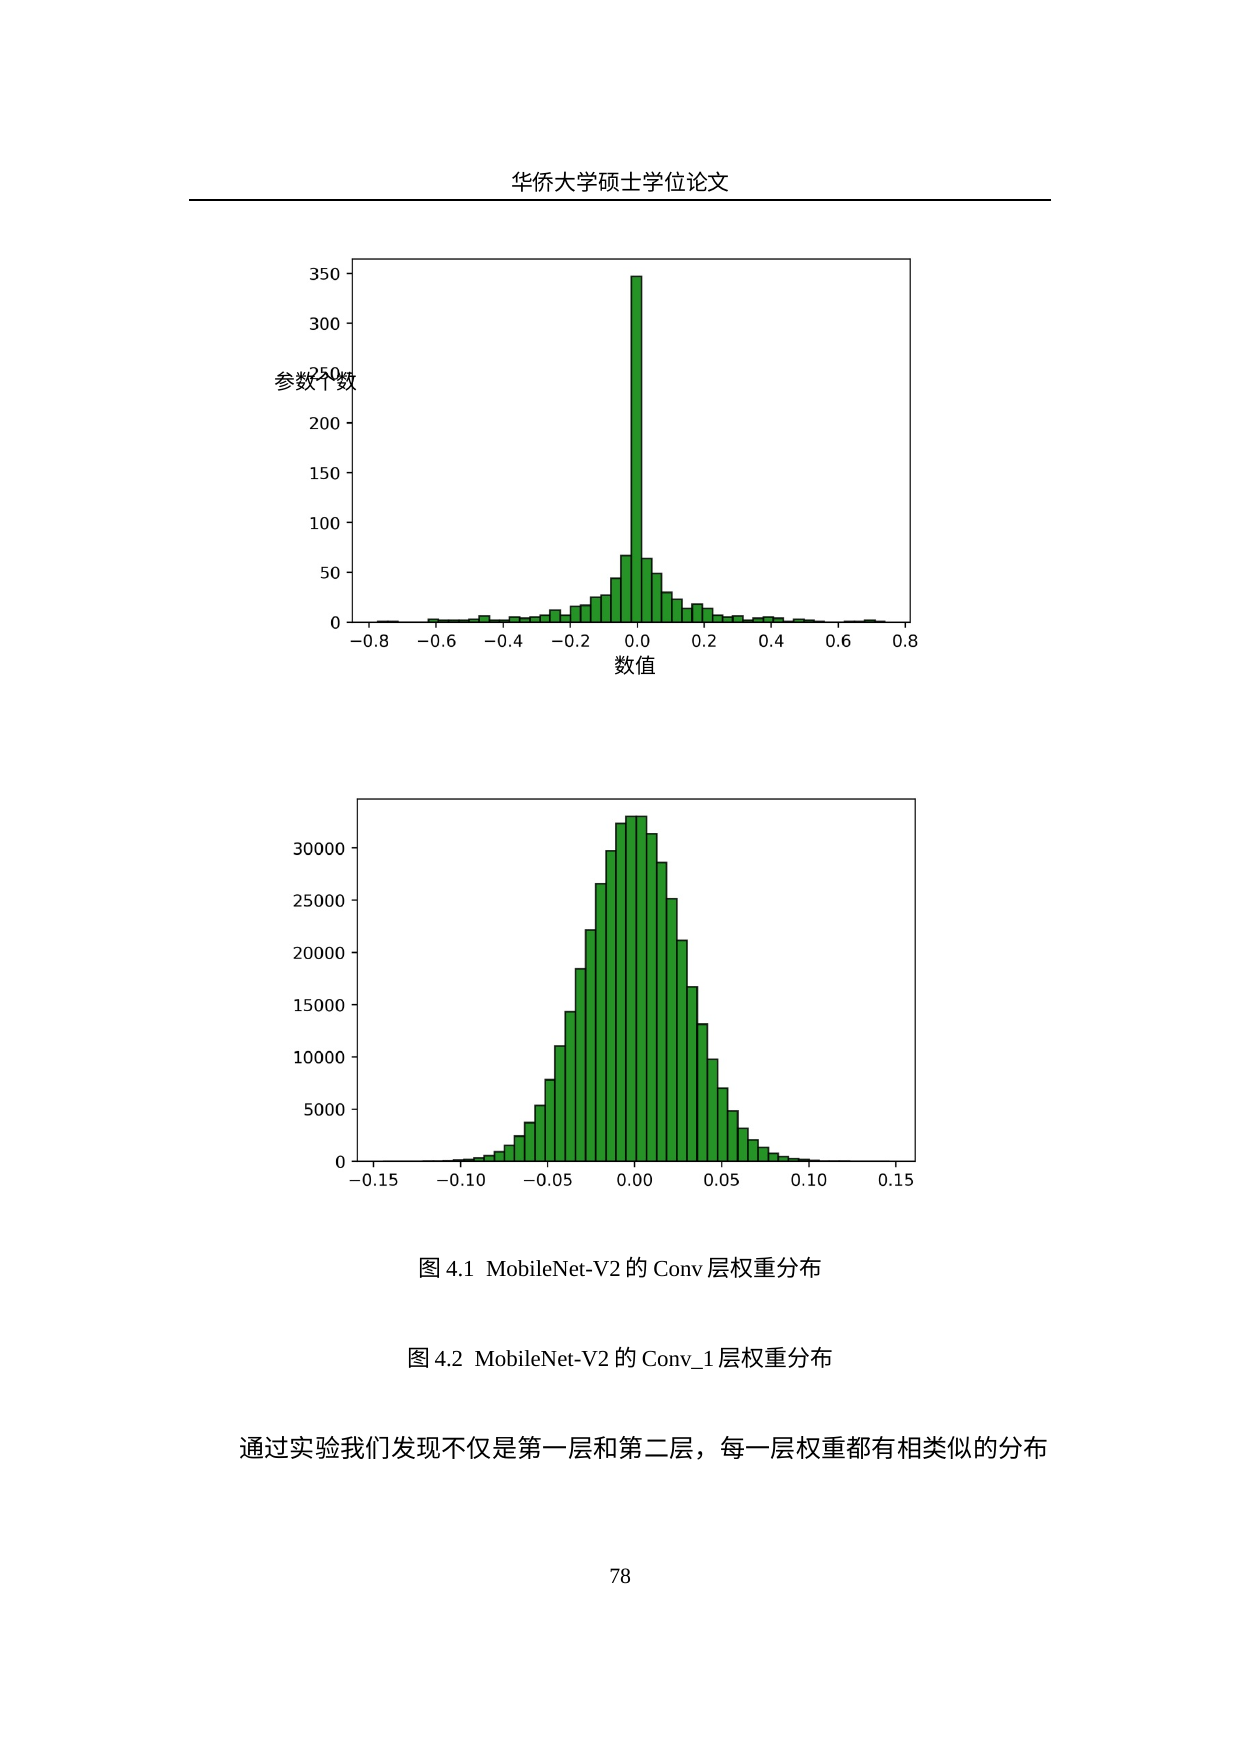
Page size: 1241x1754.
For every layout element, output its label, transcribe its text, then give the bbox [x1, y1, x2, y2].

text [189, 1414, 1051, 1479]
picture [267, 770, 987, 1221]
picture [262, 240, 982, 682]
text 图4.2 MobileNet-V2的Conv_1层权重分布 [189, 1324, 1051, 1389]
